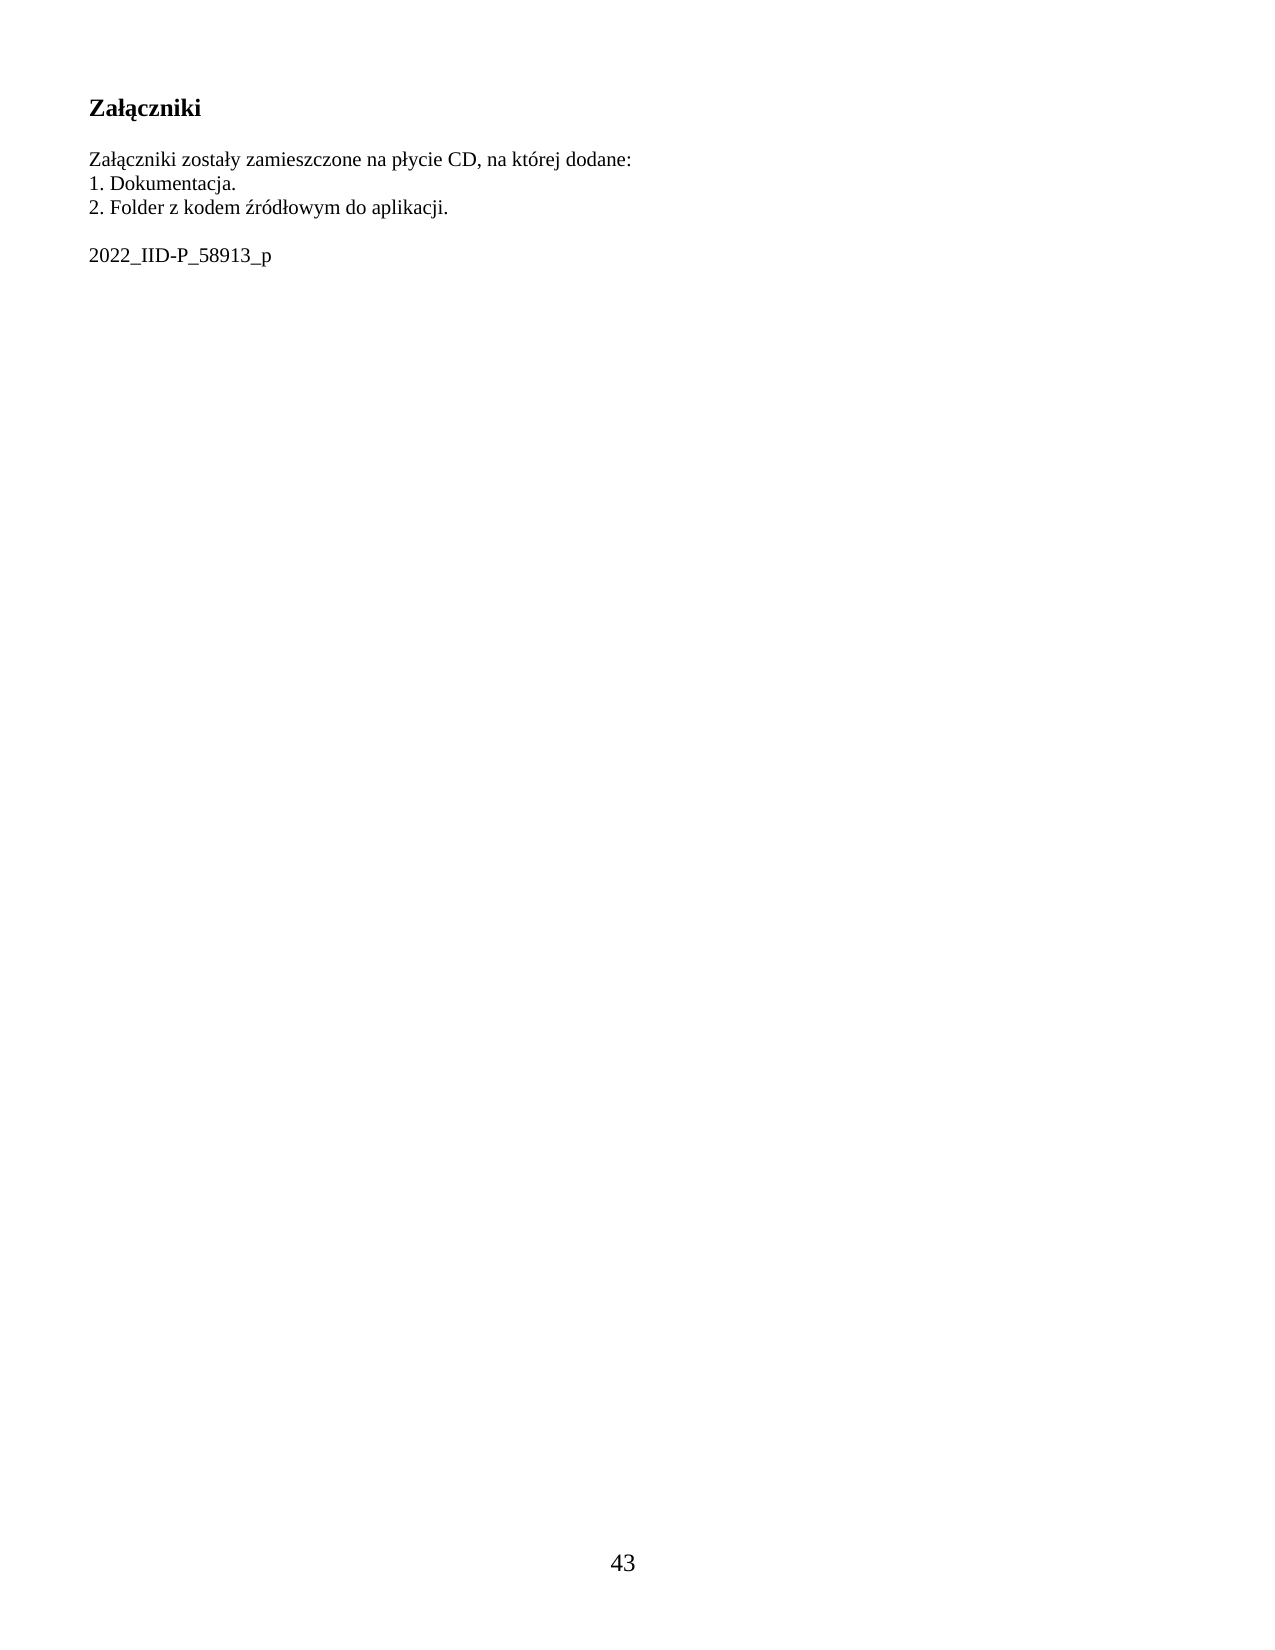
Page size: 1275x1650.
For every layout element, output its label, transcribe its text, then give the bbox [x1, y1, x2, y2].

text 2022_IID-P_58913_p [89, 243, 1157, 267]
subtitle Załączniki [89, 93, 1157, 122]
text 2. Folder z kodem źródłowym do aplikacji. [89, 195, 1157, 219]
text 1. Dokumentacja. [89, 171, 1157, 195]
text Załączniki zostały zamieszczone na płycie CD, na której dodane: [89, 147, 1157, 171]
